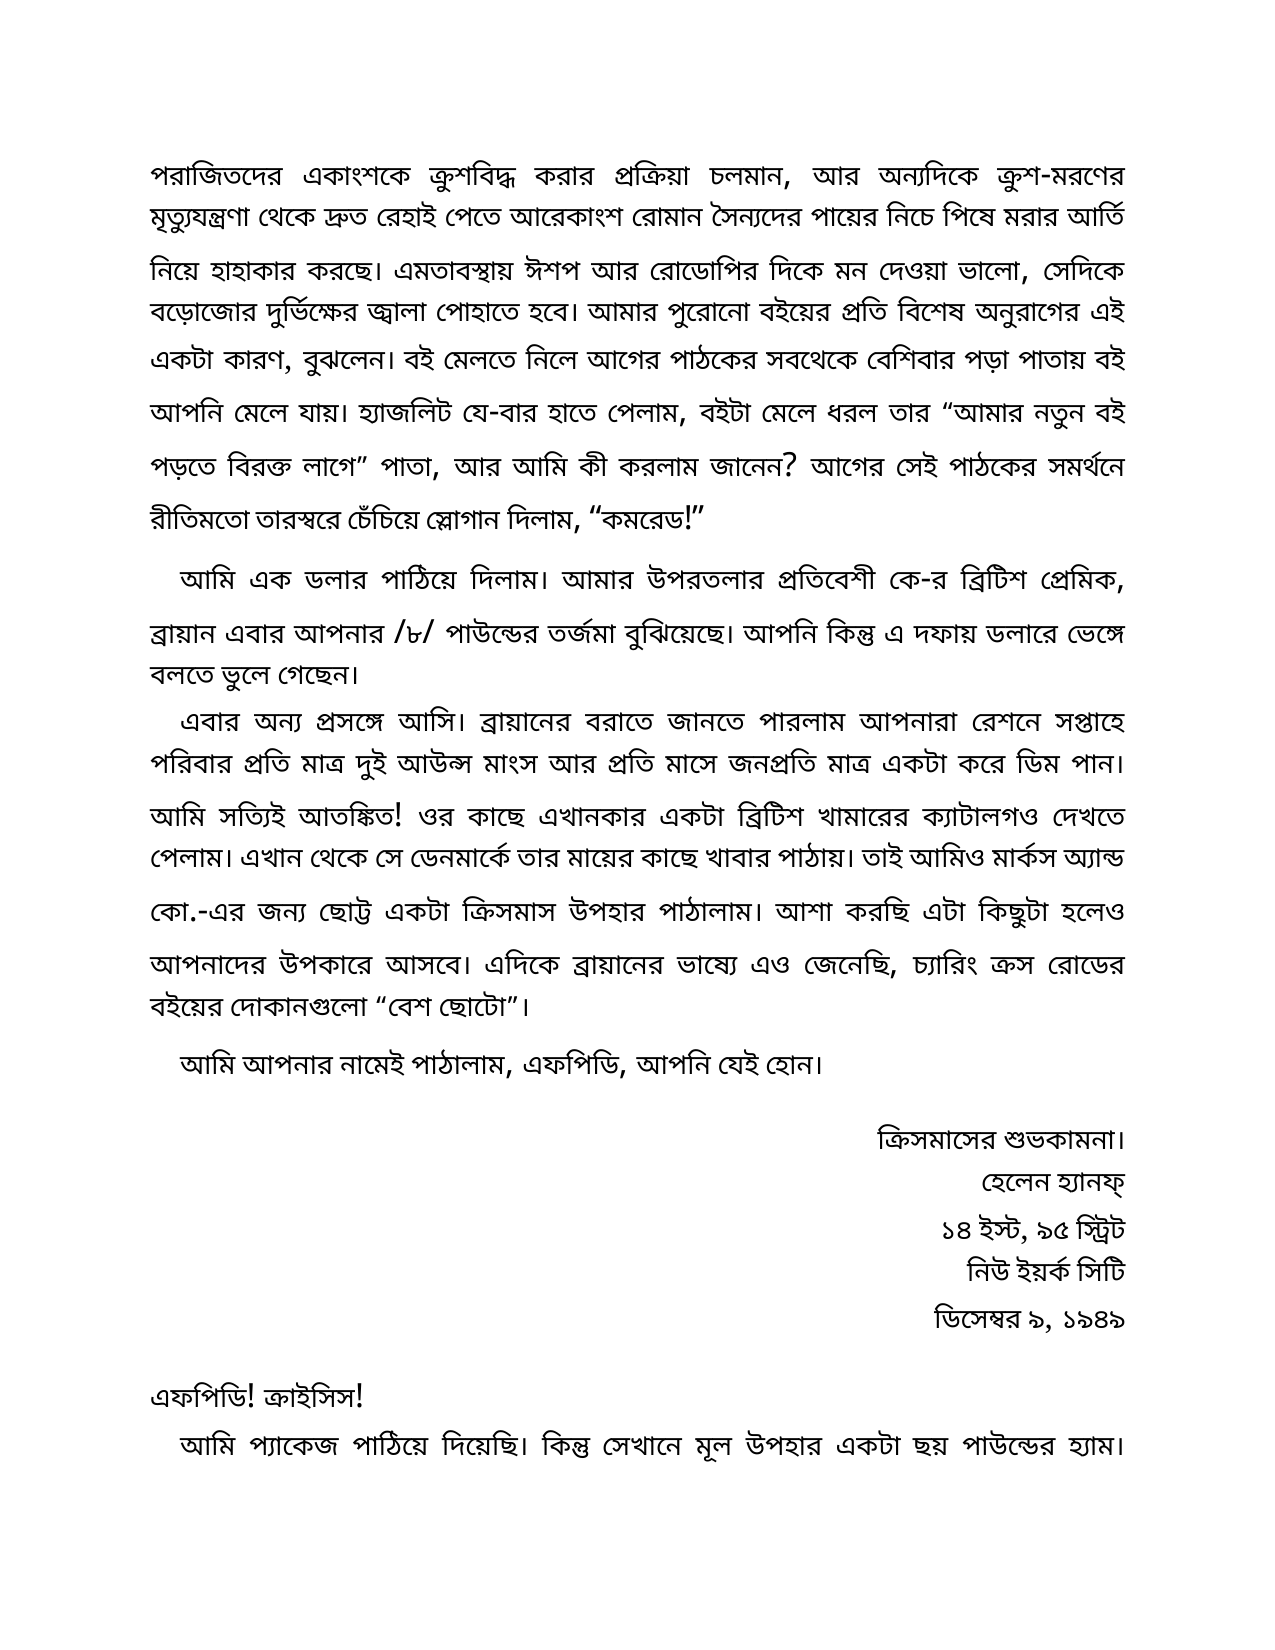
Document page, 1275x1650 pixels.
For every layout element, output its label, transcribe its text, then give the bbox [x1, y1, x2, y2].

text হেলেন হ্যানফ্ [150, 1167, 1125, 1203]
text আমি এক ডলার পাঠিয়ে দিলাম। আমার উপরতলার প্রতিবেশী কে-র ব্রিটিশ প্রেমিক, ব্রায়ান এবার আপনার /৮/ পাউন্ডের তর্জমা বুঝিয়েছে। আপনি কিন্তু এ দফায় ডলারে ভেঙ্গে বলতে ভুলে গেছেন। [150, 554, 1125, 695]
text ক্রিসমাসের শুভকামনা। [150, 1124, 1125, 1160]
text ডিসেম্বর ৯, ১৯৪৯ [150, 1298, 1125, 1340]
text ১৪ ইস্ট, ৯৫ স্ট্রিট [195, 1208, 1125, 1250]
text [150, 1431, 1125, 1467]
text এফপিডি! ক্রাইসিস! [150, 1372, 1125, 1417]
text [150, 150, 1125, 541]
text এবার অন্য প্রসঙ্গে আসি। ব্রায়ানের বরাতে জানতে পারলাম আপনারা রেশনে সপ্তাহে পরিবার প্রতি মাত্র দুই আউন্স মাংস আর প্রতি মাসে জনপ্রতি মাত্র একটা করে ডিম পান। আমি সত্যিই আতঙ্কিত! ওর কাছে এখানকার একটা ব্রিটিশ খামারের ক্যাটালগও দেখতে পেলাম। এখান থেকে সে ডেনমার্কে তার মায়ের কাছে খাবার পাঠায়। তাই আমিও মার্কস অ্যান্ড কো.-এর জন্য ছোট্ট একটা ক্রিসমাস উপহার পাঠালাম। আশা করছি এটা কিছুটা হলেও আপনাদের উপকারে আসবে। এদিকে ব্রায়ানের ভাষ্যে এও জেনেছি, চ্যারিং ক্রস রোডের বইয়ের দোকানগুলো “বেশ ছোটো”। [150, 707, 1125, 1027]
text আমি আপনার নামেই পাঠালাম, এফপিডি, আপনি যেই হোন। [150, 1038, 1125, 1085]
text নিউ ইয়র্ক সিটি [195, 1256, 1125, 1292]
